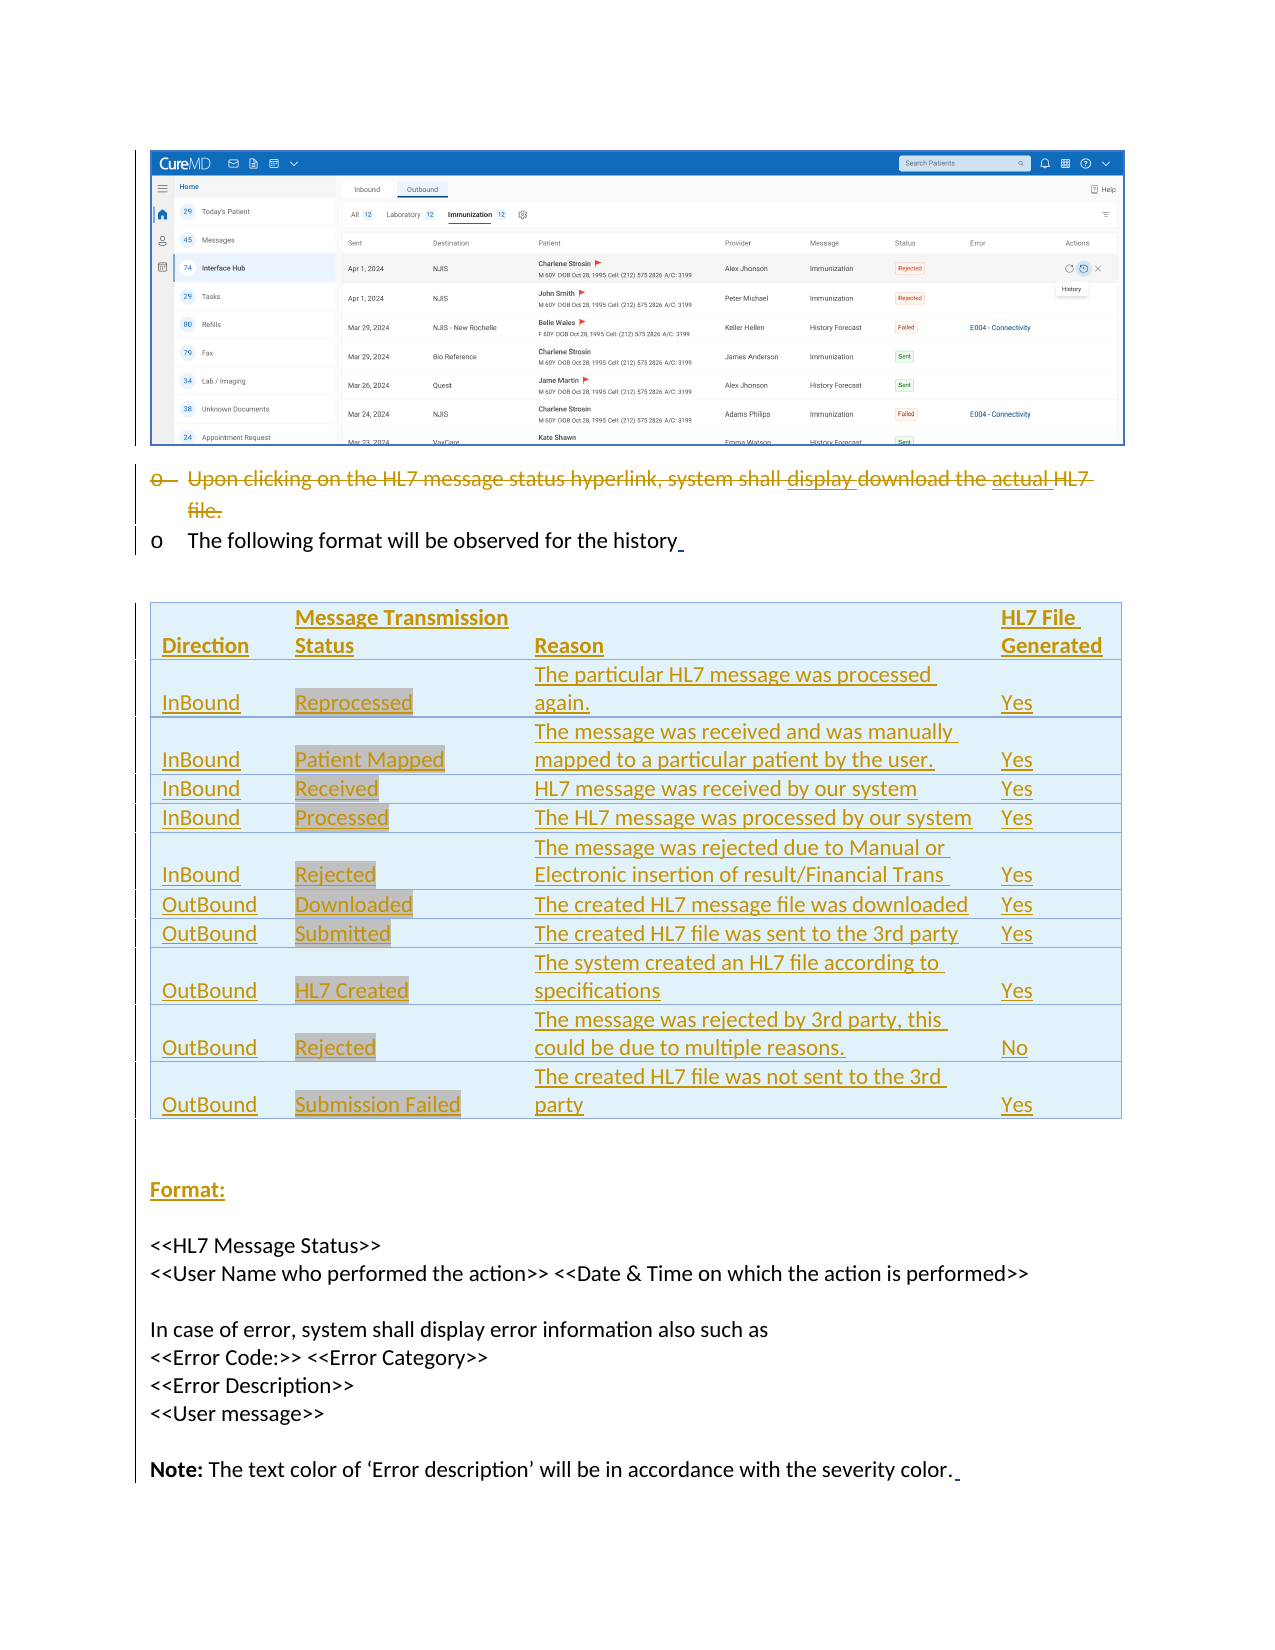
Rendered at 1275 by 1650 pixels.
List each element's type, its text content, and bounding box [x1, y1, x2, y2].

text <<User message>> [150, 1399, 1125, 1427]
list The following format will be observed for the history [150, 526, 1125, 555]
picture [152, 152, 1123, 444]
text Note: The text color of ‘Error description’ will be in accordance with the severity color. [150, 1455, 1125, 1483]
text <<Error Description>> [150, 1371, 1125, 1399]
text <<User Name who performed the action>> <<Date & Time on which the action is performed>> [150, 1259, 1125, 1287]
text <<HL7 Message Status>> [150, 1231, 1125, 1259]
list In case of error, system shall display error information also such as [150, 1315, 1125, 1343]
text <<Error Code:>> <<Error Category>> [150, 1343, 1125, 1371]
